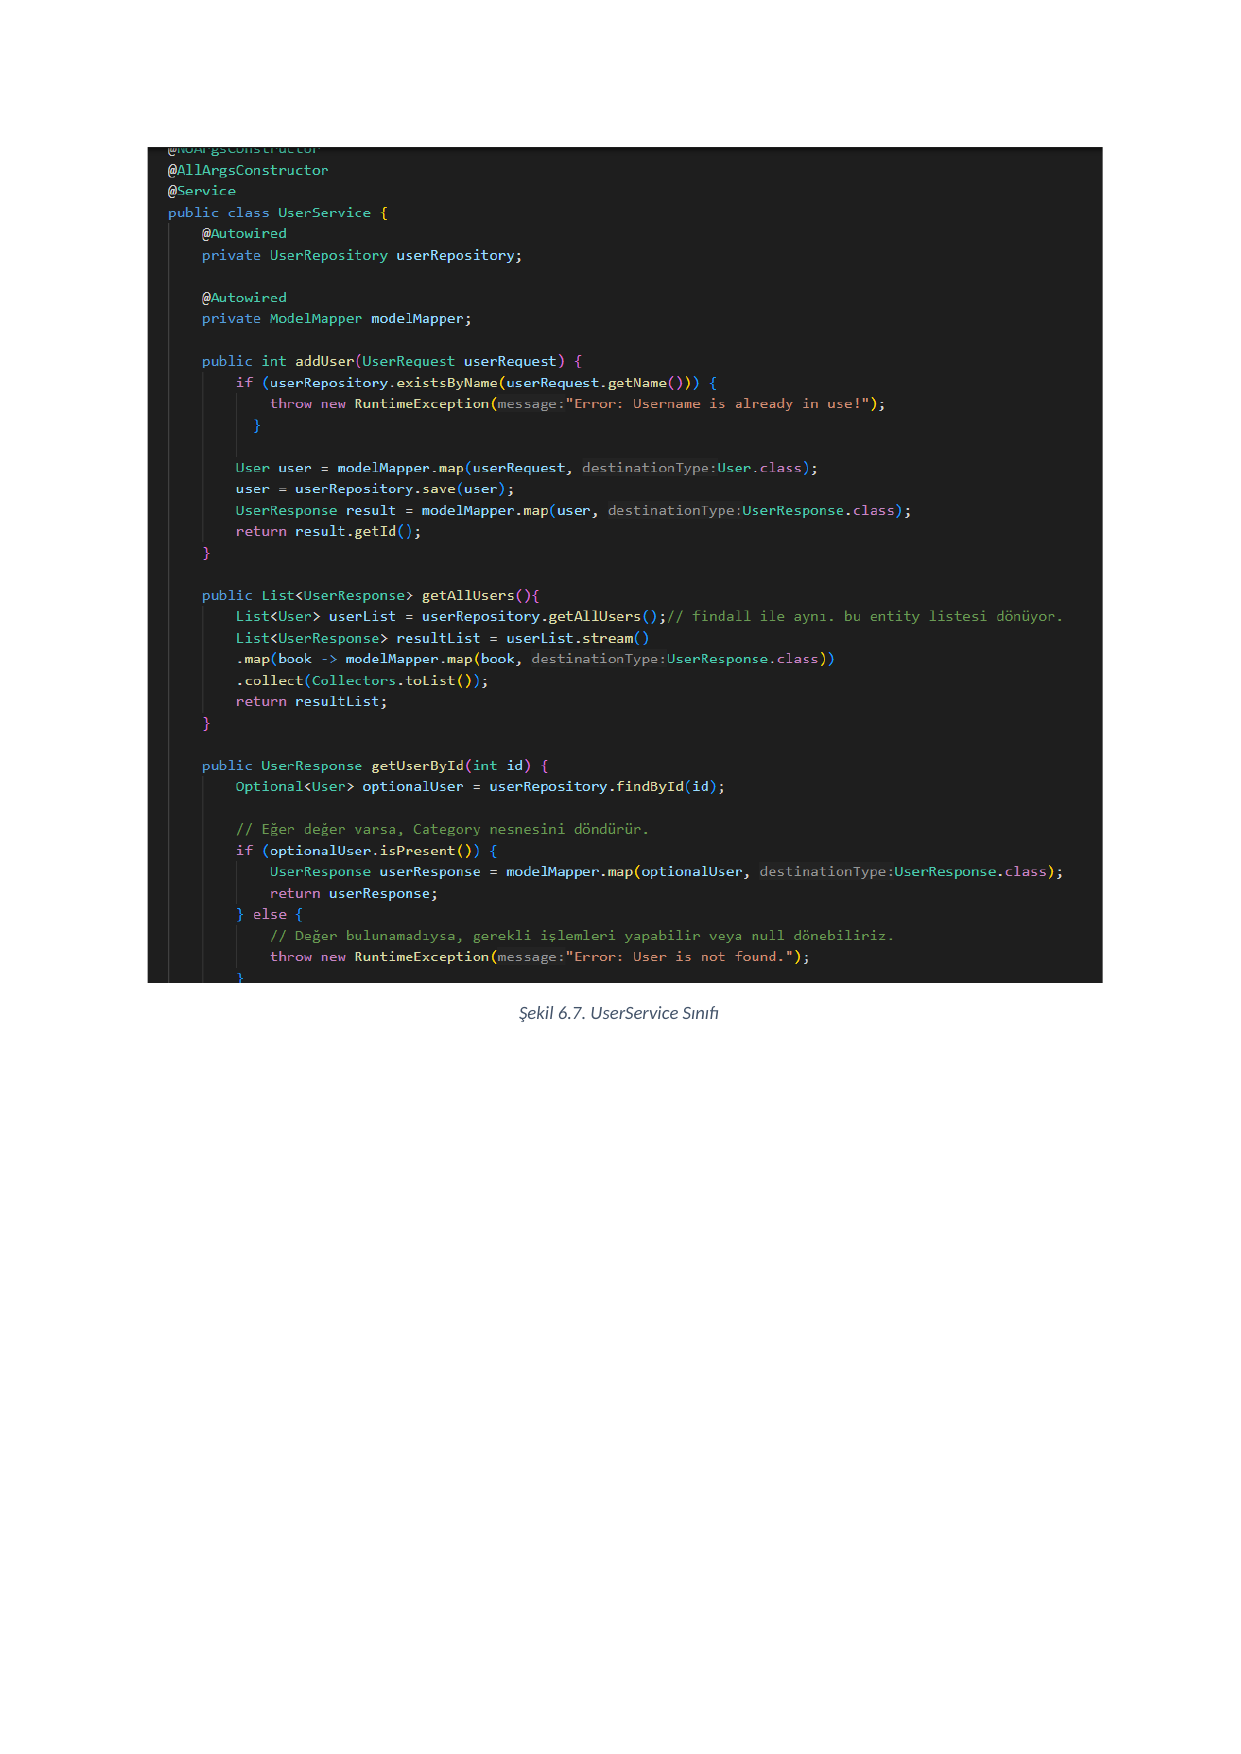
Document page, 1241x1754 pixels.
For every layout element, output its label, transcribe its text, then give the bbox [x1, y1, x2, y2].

text Şekil 6.7. UserService Sınıfı [148, 1001, 1093, 1024]
picture [147, 147, 1103, 983]
